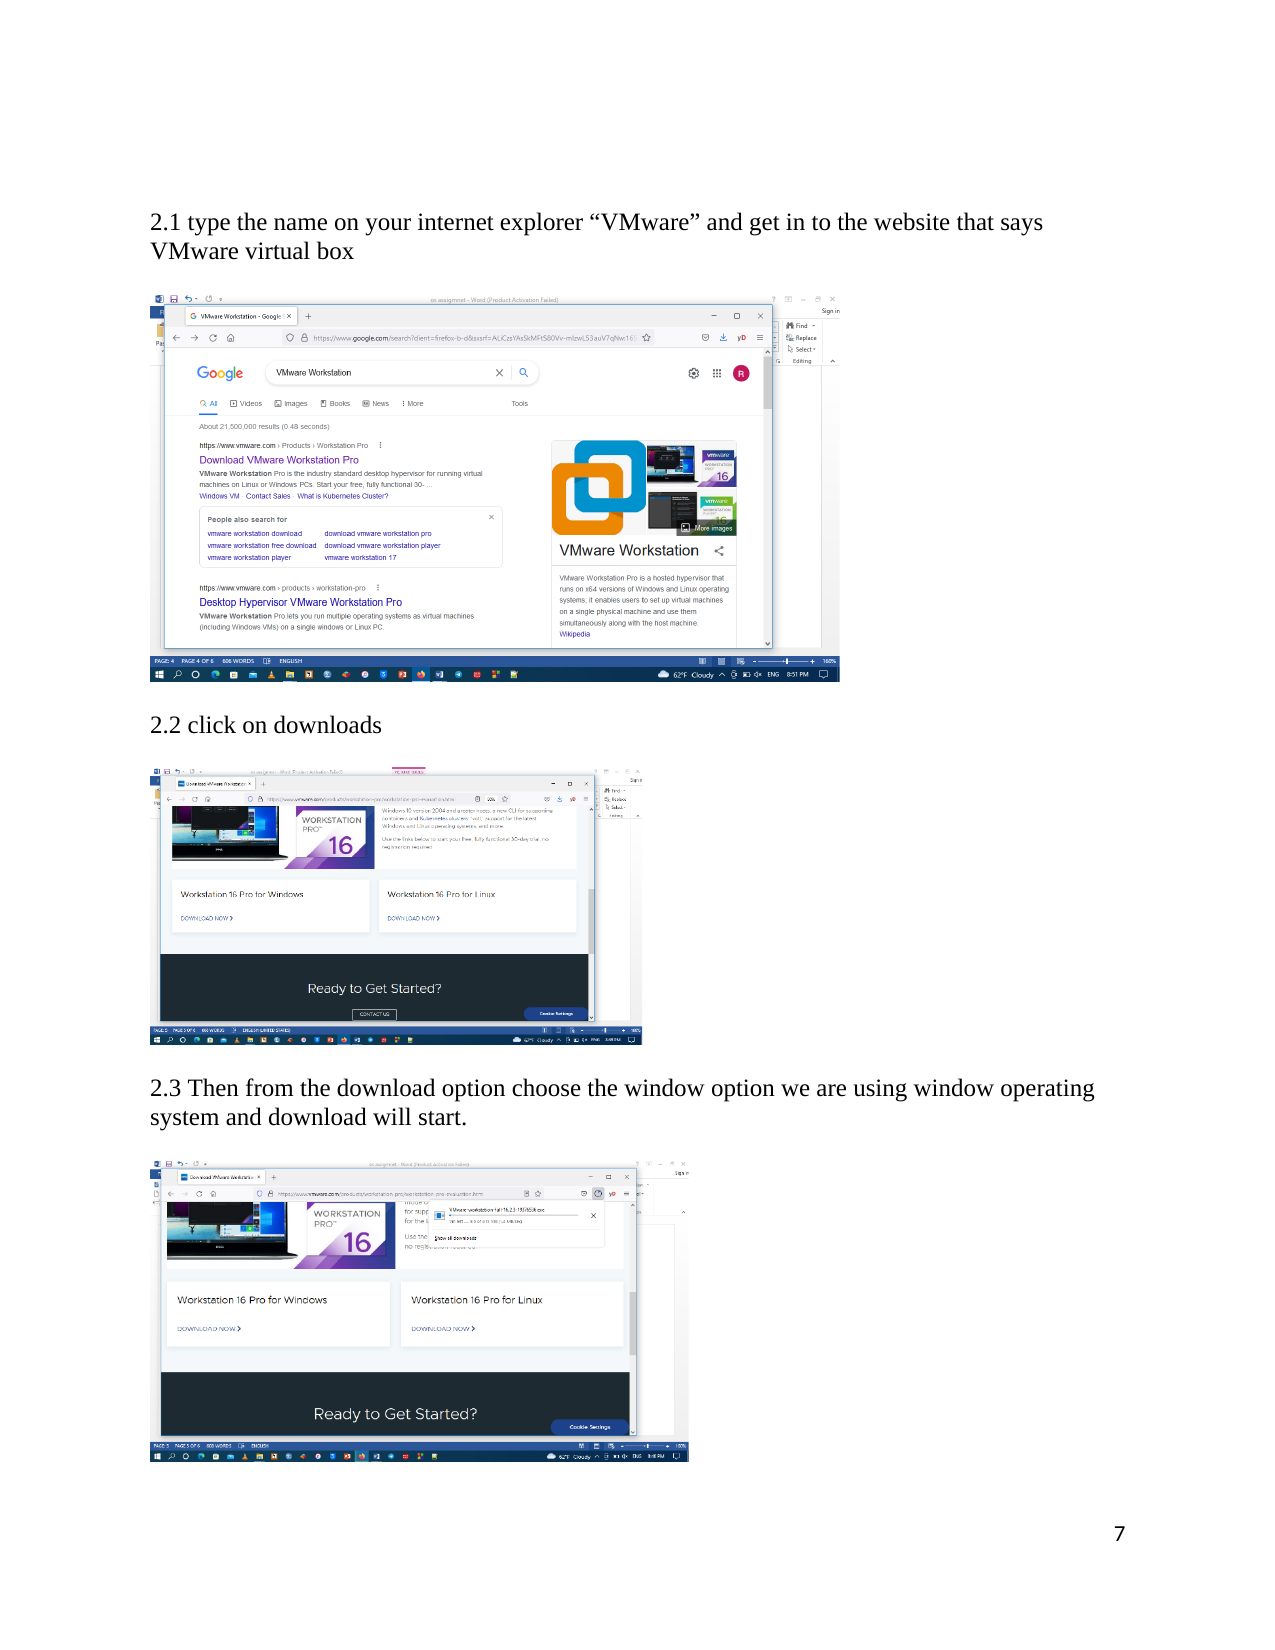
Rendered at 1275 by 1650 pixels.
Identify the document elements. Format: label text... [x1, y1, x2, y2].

text 2.1 type the name on your internet explorer “VMware” and get in to the website that says VMware virtual box [150, 207, 1125, 265]
text 2.2 click on downloads [150, 710, 1125, 739]
text 2.3 Then from the download option choose the window option we are using window operating system and download will start. [150, 1073, 1125, 1130]
picture [150, 767, 643, 1045]
picture [150, 293, 840, 682]
picture [150, 1159, 689, 1462]
